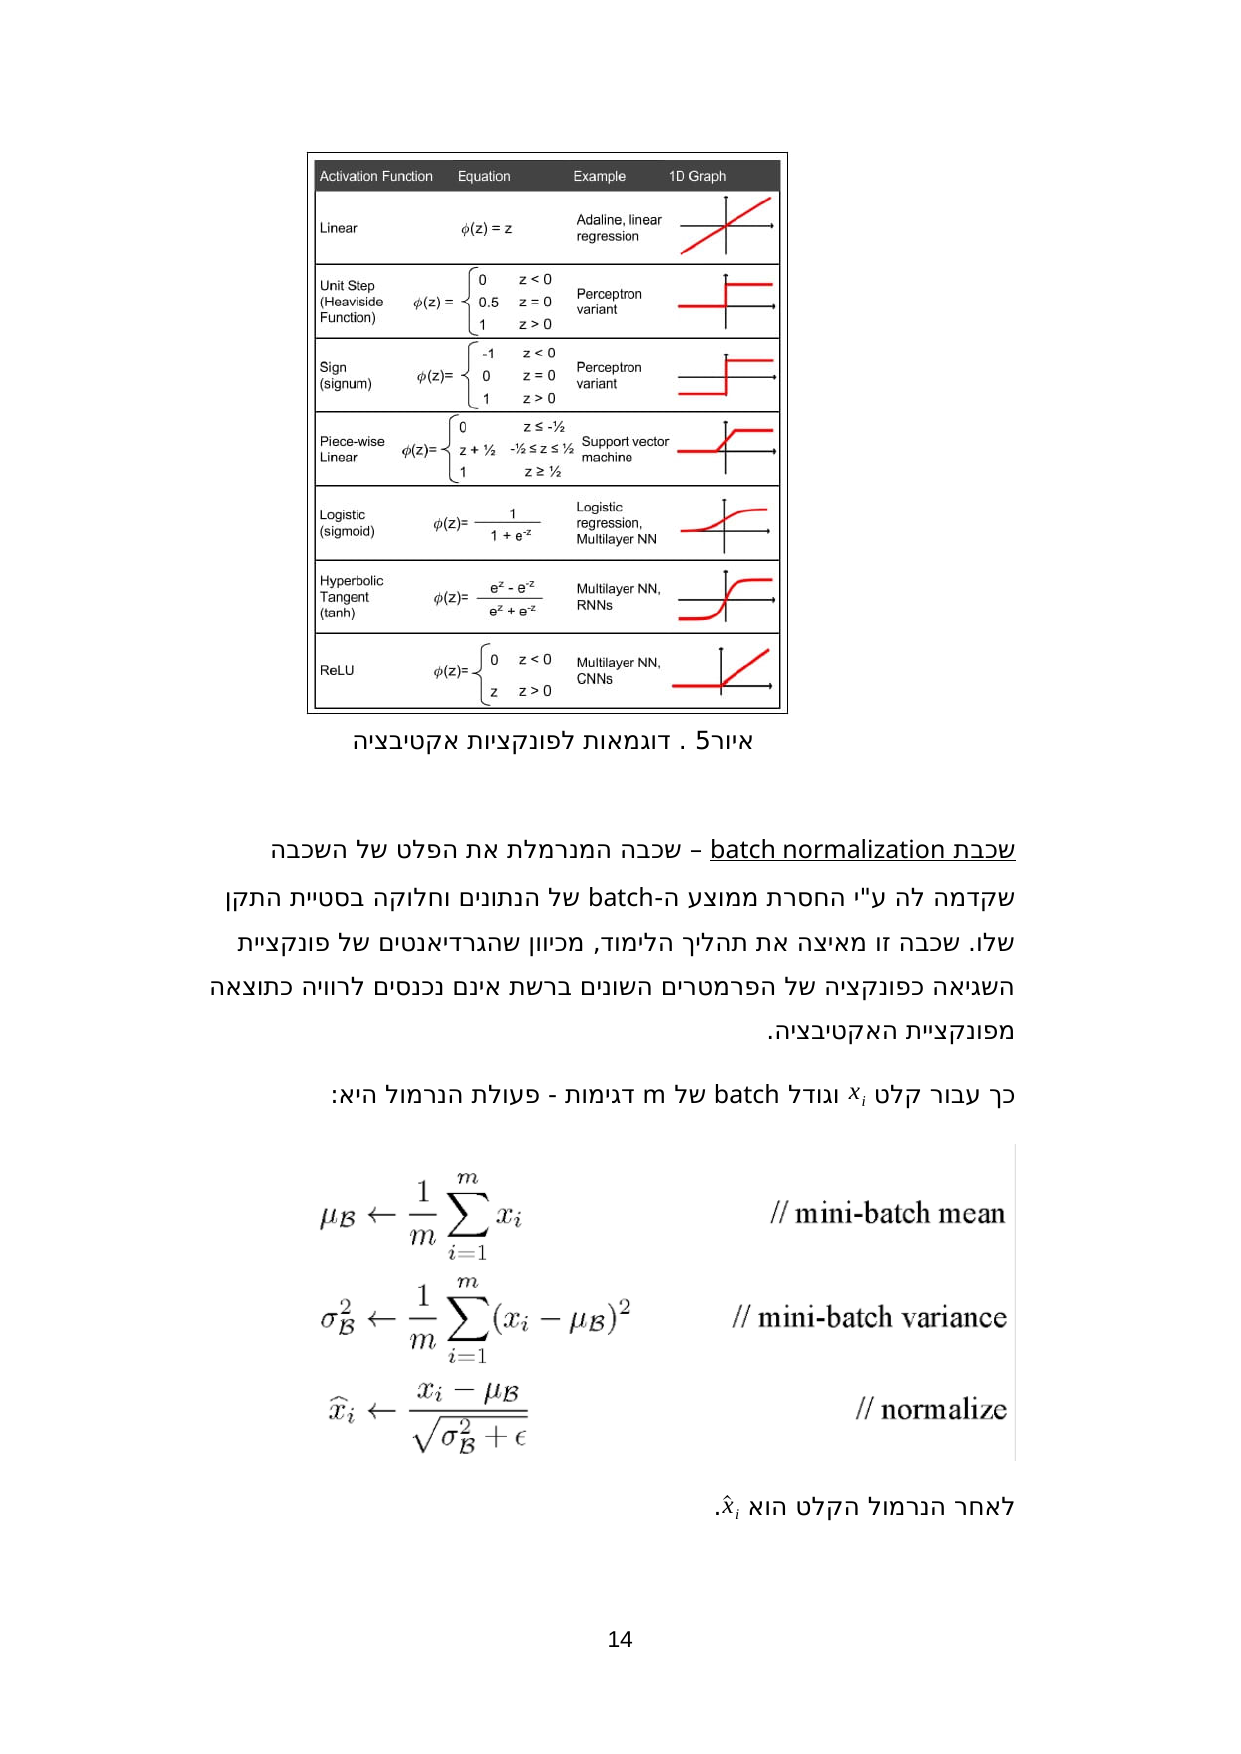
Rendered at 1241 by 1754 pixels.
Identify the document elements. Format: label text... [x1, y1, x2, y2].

picture [289, 1144, 1016, 1461]
text לאחר הנרמול הקלט הוא . [187, 1492, 1016, 1523]
text כך עבור קלט וגודל batch של m דגימות - פעולת הנרמול היא: [187, 1077, 1016, 1111]
picture [303, 150, 791, 717]
text שכבת batch normalization – שכבה המנרמלת את הפלט של השכבה שקדמה לה ע"י החסרת ממוצע ה-batch של הנתונים וחלוקה בסטיית התקן שלו. שכבה זו מאיצה את תהליך הלימוד, מכיוון שהגרדיאנטים של פונקציית השגיאה כפונקציה של הפרמטרים השונים ברשת אינם נכנסים לרוויה כתוצאה מפונקציית האקטיבציה. [187, 831, 1016, 1045]
